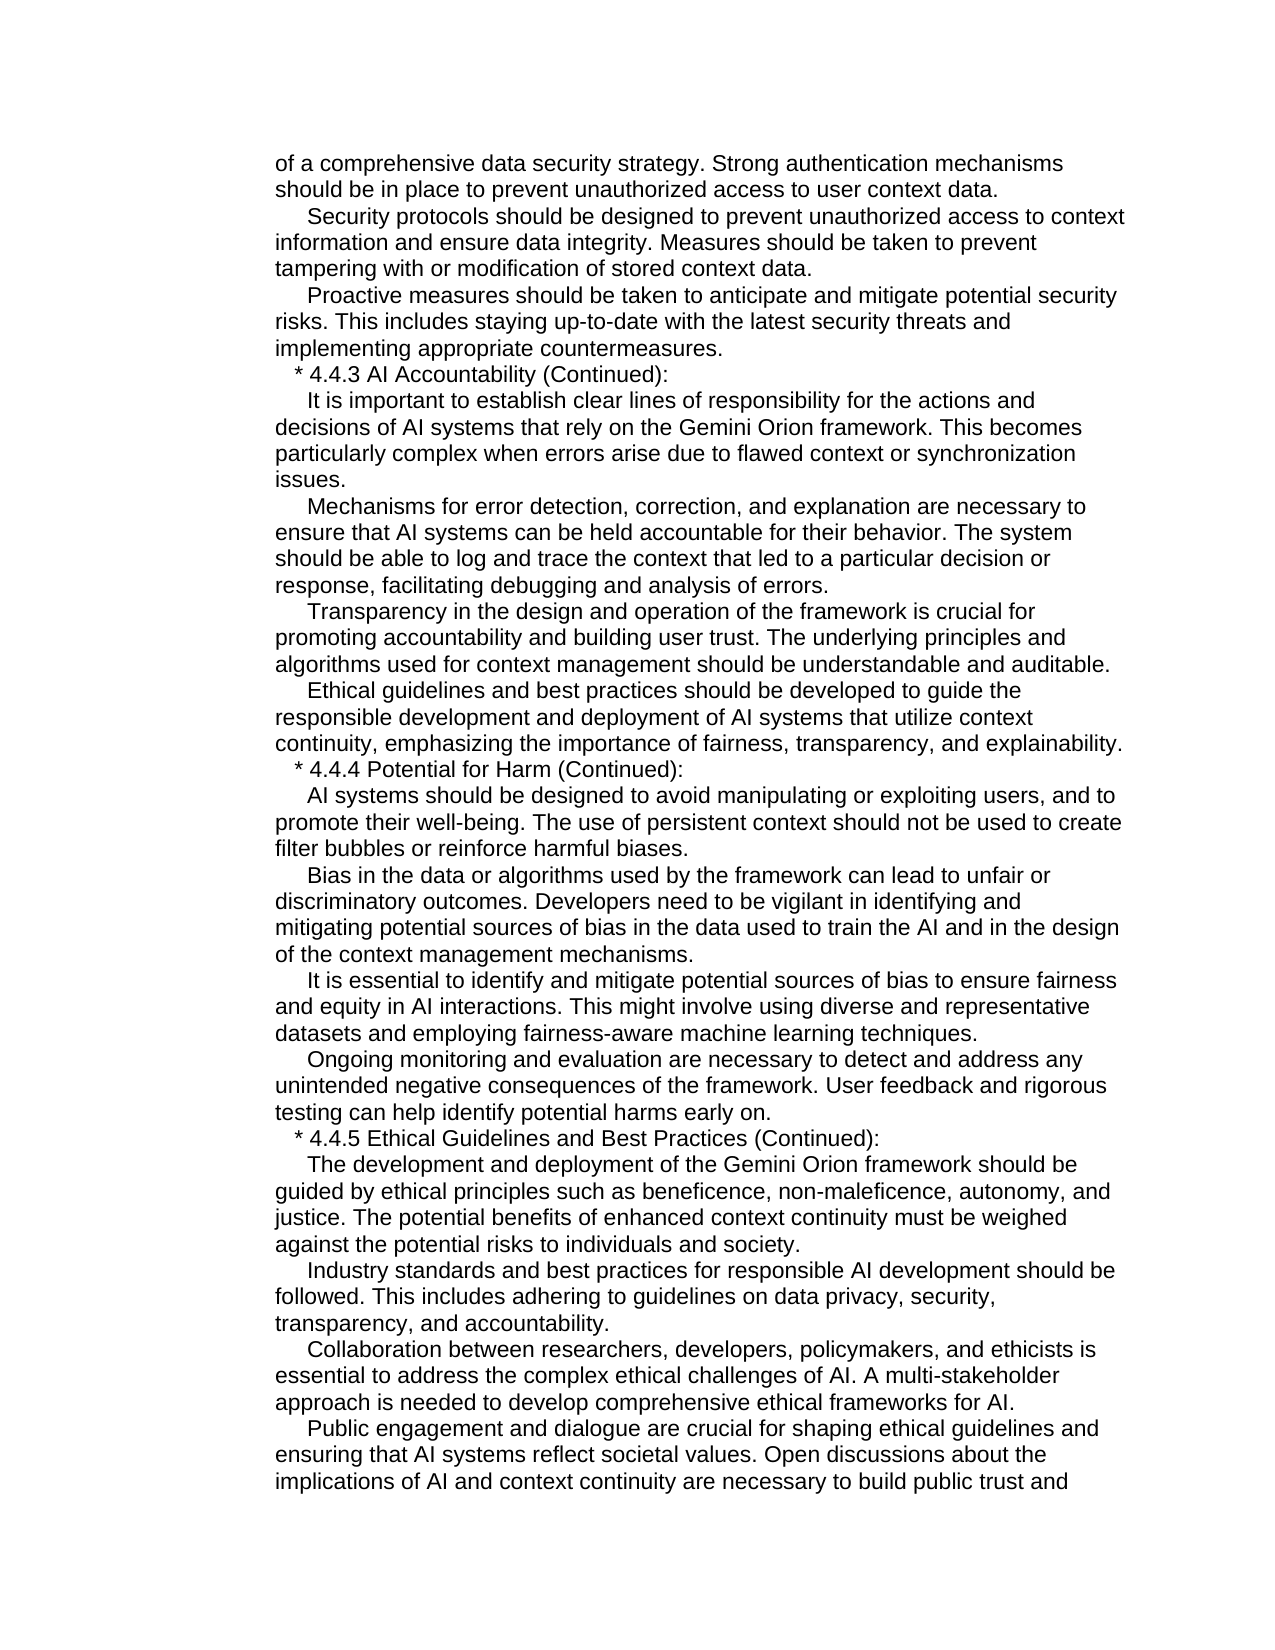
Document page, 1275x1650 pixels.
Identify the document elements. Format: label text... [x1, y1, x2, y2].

text Bias in the data or algorithms used by the framework can lead to unfair or discriminatory outcomes. Developers need to be vigilant in identifying and mitigating potential sources of bias in the data used to train the AI and in the design of the context management mechanisms. [275, 862, 1125, 967]
text Mechanisms for error detection, correction, and explanation are necessary to ensure that AI systems can be held accountable for their behavior. The system should be able to log and trace the context that led to a particular decision or response, facilitating debugging and analysis of errors. [275, 493, 1125, 598]
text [275, 150, 1125, 203]
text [275, 1415, 1125, 1494]
text Security protocols should be designed to prevent unauthorized access to context information and ensure data integrity. Measures should be taken to prevent tampering with or modification of stored context data. [275, 203, 1125, 282]
text * 4.4.4 Potential for Harm (Continued): [275, 756, 1125, 782]
text AI systems should be designed to avoid manipulating or exploiting users, and to promote their well-being. The use of persistent context should not be used to create filter bubbles or reinforce harmful biases. [275, 782, 1125, 862]
text * 4.4.5 Ethical Guidelines and Best Practices (Continued): [275, 1125, 1125, 1151]
text It is important to establish clear lines of responsibility for the actions and decisions of AI systems that rely on the Gemini Orion framework. This becomes particularly complex when errors arise due to flawed context or synchronization issues. [275, 387, 1125, 493]
text The development and deployment of the Gemini Orion framework should be guided by ethical principles such as beneficence, non-maleficence, autonomy, and justice. The potential benefits of enhanced context continuity must be weighed against the potential risks to individuals and society. [275, 1151, 1125, 1257]
text Proactive measures should be taken to anticipate and mitigate potential security risks. This includes staying up-to-date with the latest security threats and implementing appropriate countermeasures. [275, 282, 1125, 361]
text Ethical guidelines and best practices should be developed to guide the responsible development and deployment of AI systems that utilize context continuity, emphasizing the importance of fairness, transparency, and explainability. [275, 677, 1125, 756]
text Ongoing monitoring and evaluation are necessary to detect and address any unintended negative consequences of the framework. User feedback and rigorous testing can help identify potential harms early on. [275, 1046, 1125, 1125]
text Collaboration between researchers, developers, policymakers, and ethicists is essential to address the complex ethical challenges of AI. A multi-stakeholder approach is needed to develop comprehensive ethical frameworks for AI. [275, 1336, 1125, 1415]
text Industry standards and best practices for responsible AI development should be followed. This includes adhering to guidelines on data privacy, security, transparency, and accountability. [275, 1257, 1125, 1336]
text It is essential to identify and mitigate potential sources of bias to ensure fairness and equity in AI interactions. This might involve using diverse and representative datasets and employing fairness-aware machine learning techniques. [275, 967, 1125, 1046]
text * 4.4.3 AI Accountability (Continued): [275, 361, 1125, 387]
text Transparency in the design and operation of the framework is crucial for promoting accountability and building user trust. The underlying principles and algorithms used for context management should be understandable and auditable. [275, 598, 1125, 677]
